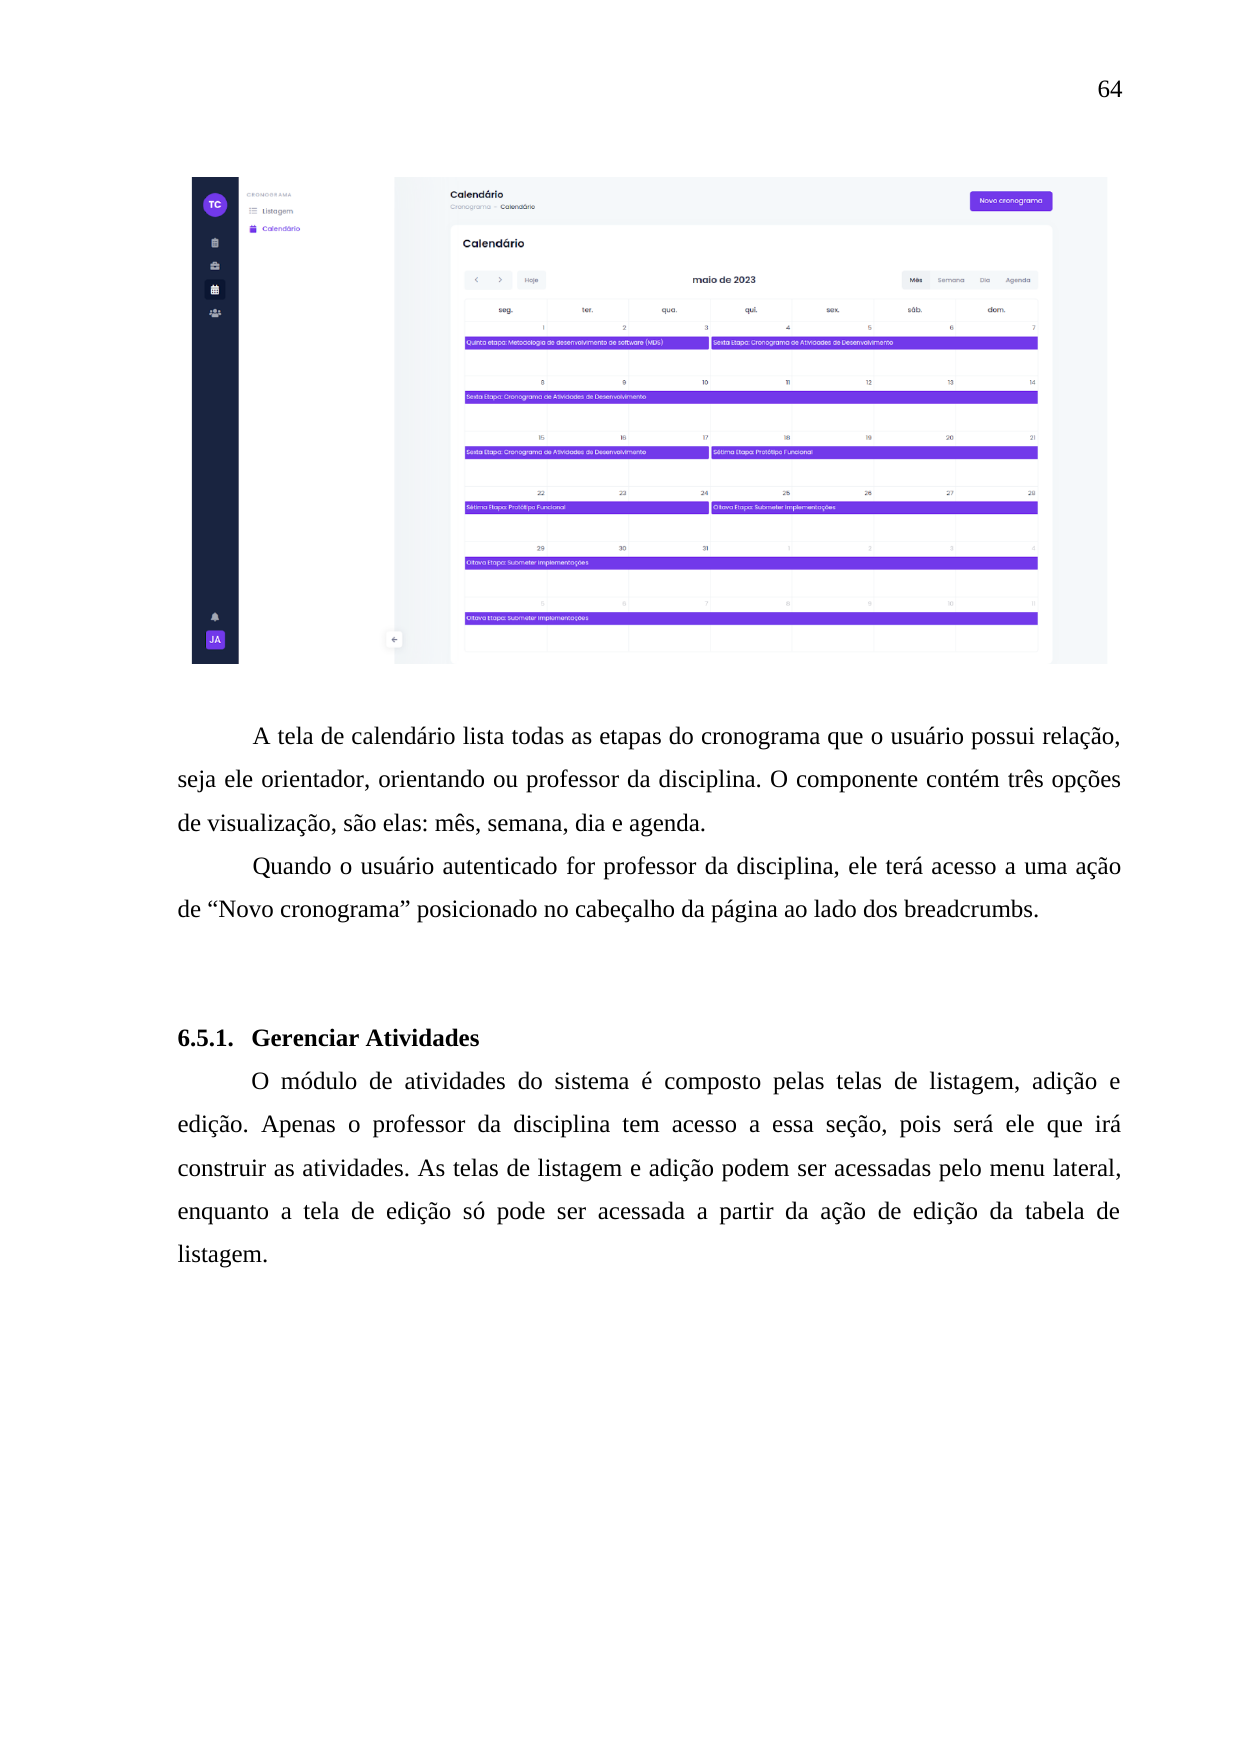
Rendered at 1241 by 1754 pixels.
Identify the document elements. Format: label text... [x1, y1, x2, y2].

text O módulo de atividades do sistema é composto pelas telas de listagem, adição e edição. Apenas o professor da disciplina tem acesso a essa seção, pois será ele que irá construir as atividades. As telas de listagem e adição podem ser acessadas pelo menu lateral, enquanto a tela de edição só pode ser acessada a partir da ação de edição da tabela de listagem. [177, 1066, 1122, 1268]
subtitle Gerenciar Atividades [177, 1023, 1122, 1052]
text Quando o usuário autenticado for professor da disciplina, ele terá acesso a uma ação de “Novo cronograma” posicionado no cabeçalho da página ao lado dos breadcrumbs. [177, 851, 1122, 923]
picture [191, 177, 1108, 664]
text A tela de calendário lista todas as etapas do cronograma que o usuário possui relação, seja ele orientador, orientando ou professor da disciplina. O componente contém três opções de visualização, são elas: mês, semana, dia e agenda. [177, 721, 1122, 836]
